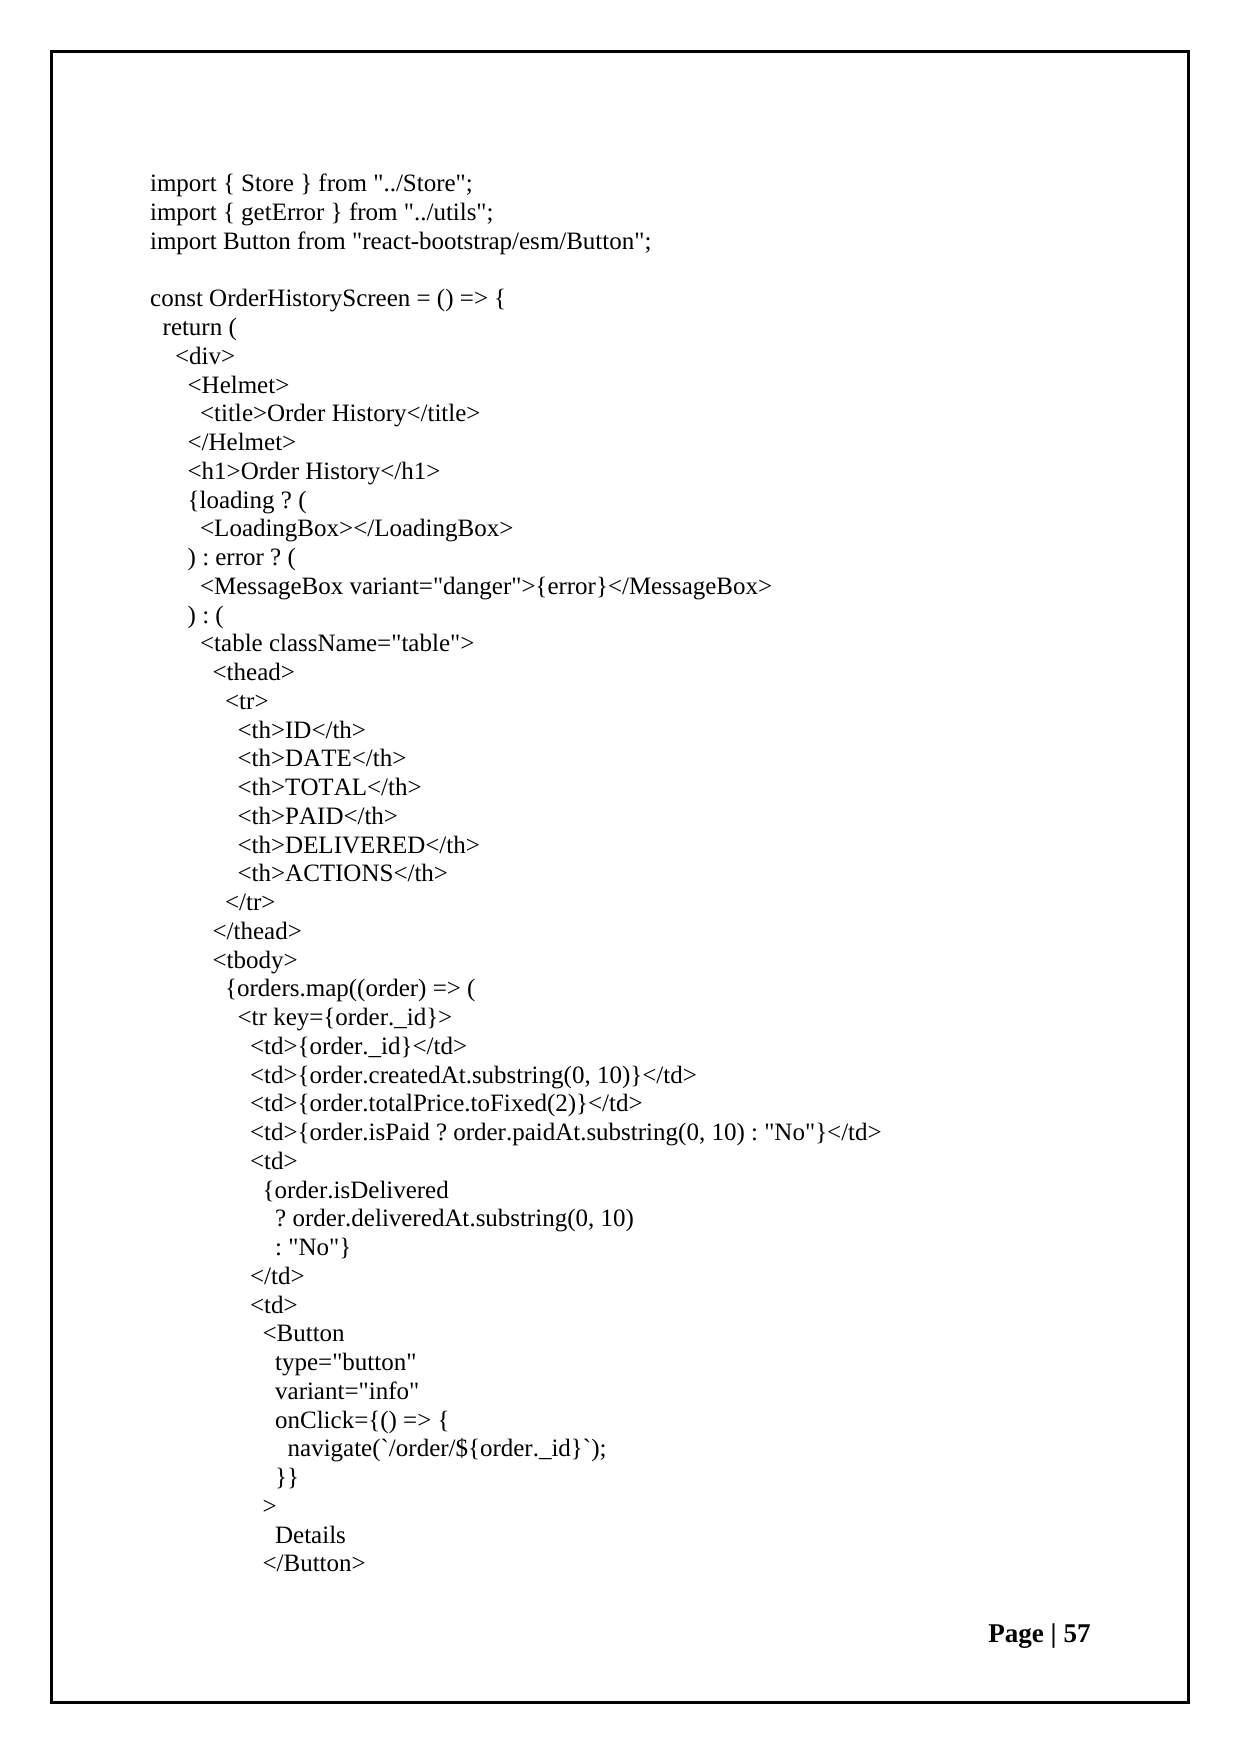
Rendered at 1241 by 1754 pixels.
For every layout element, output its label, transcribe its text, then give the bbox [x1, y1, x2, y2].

text <tbody> [150, 945, 1090, 973]
text <thead> [150, 657, 1090, 686]
text <th>DATE</th> [150, 743, 1090, 772]
text Details [150, 1520, 1090, 1548]
text <td>{order.totalPrice.toFixed(2)}</td> [150, 1088, 1090, 1117]
text import { Store } from "../Store"; [150, 168, 1090, 197]
text </Helmet> [150, 427, 1090, 456]
text <td>{order._id}</td> [150, 1031, 1090, 1060]
text </Button> [150, 1548, 1090, 1577]
text <td>{order.isPaid ? order.paidAt.substring(0, 10) : "No"}</td> [150, 1117, 1090, 1146]
text ? order.deliveredAt.substring(0, 10) [150, 1203, 1090, 1232]
text import { getError } from "../utils"; [150, 197, 1090, 226]
text <td>{order.createdAt.substring(0, 10)}</td> [150, 1060, 1090, 1088]
text {orders.map((order) => ( [150, 973, 1090, 1002]
text <title>Order History</title> [150, 398, 1090, 427]
text </tr> [150, 887, 1090, 916]
text : "No"} [150, 1232, 1090, 1261]
text <Button [150, 1318, 1090, 1347]
text </thead> [150, 916, 1090, 945]
text type="button" [150, 1347, 1090, 1376]
text <Helmet> [150, 370, 1090, 398]
text {order.isDelivered [150, 1175, 1090, 1203]
text }} [150, 1462, 1090, 1491]
text > [150, 1491, 1090, 1520]
text ) : ( [150, 600, 1090, 628]
text <th>PAID</th> [150, 801, 1090, 830]
text <h1>Order History</h1> [150, 456, 1090, 485]
text {loading ? ( [150, 485, 1090, 513]
text onClick={() => { [150, 1405, 1090, 1433]
text import Button from "react-bootstrap/esm/Button"; [150, 226, 1090, 255]
text <td> [150, 1146, 1090, 1175]
text <tr key={order._id}> [150, 1002, 1090, 1031]
text <th>ACTIONS</th> [150, 858, 1090, 887]
text return ( [150, 312, 1090, 341]
text <th>DELIVERED</th> [150, 830, 1090, 858]
text <th>TOTAL</th> [150, 772, 1090, 801]
text <div> [150, 341, 1090, 370]
text ) : error ? ( [150, 542, 1090, 571]
text <td> [150, 1290, 1090, 1318]
text </td> [150, 1261, 1090, 1290]
text <MessageBox variant="danger">{error}</MessageBox> [150, 571, 1090, 600]
text <th>ID</th> [150, 715, 1090, 743]
text <LoadingBox></LoadingBox> [150, 513, 1090, 542]
text <tr> [150, 686, 1090, 715]
text const OrderHistoryScreen = () => { [150, 283, 1090, 312]
text navigate(`/order/${order._id}`); [150, 1433, 1090, 1462]
text <table className="table"> [150, 628, 1090, 657]
text variant="info" [150, 1376, 1090, 1405]
